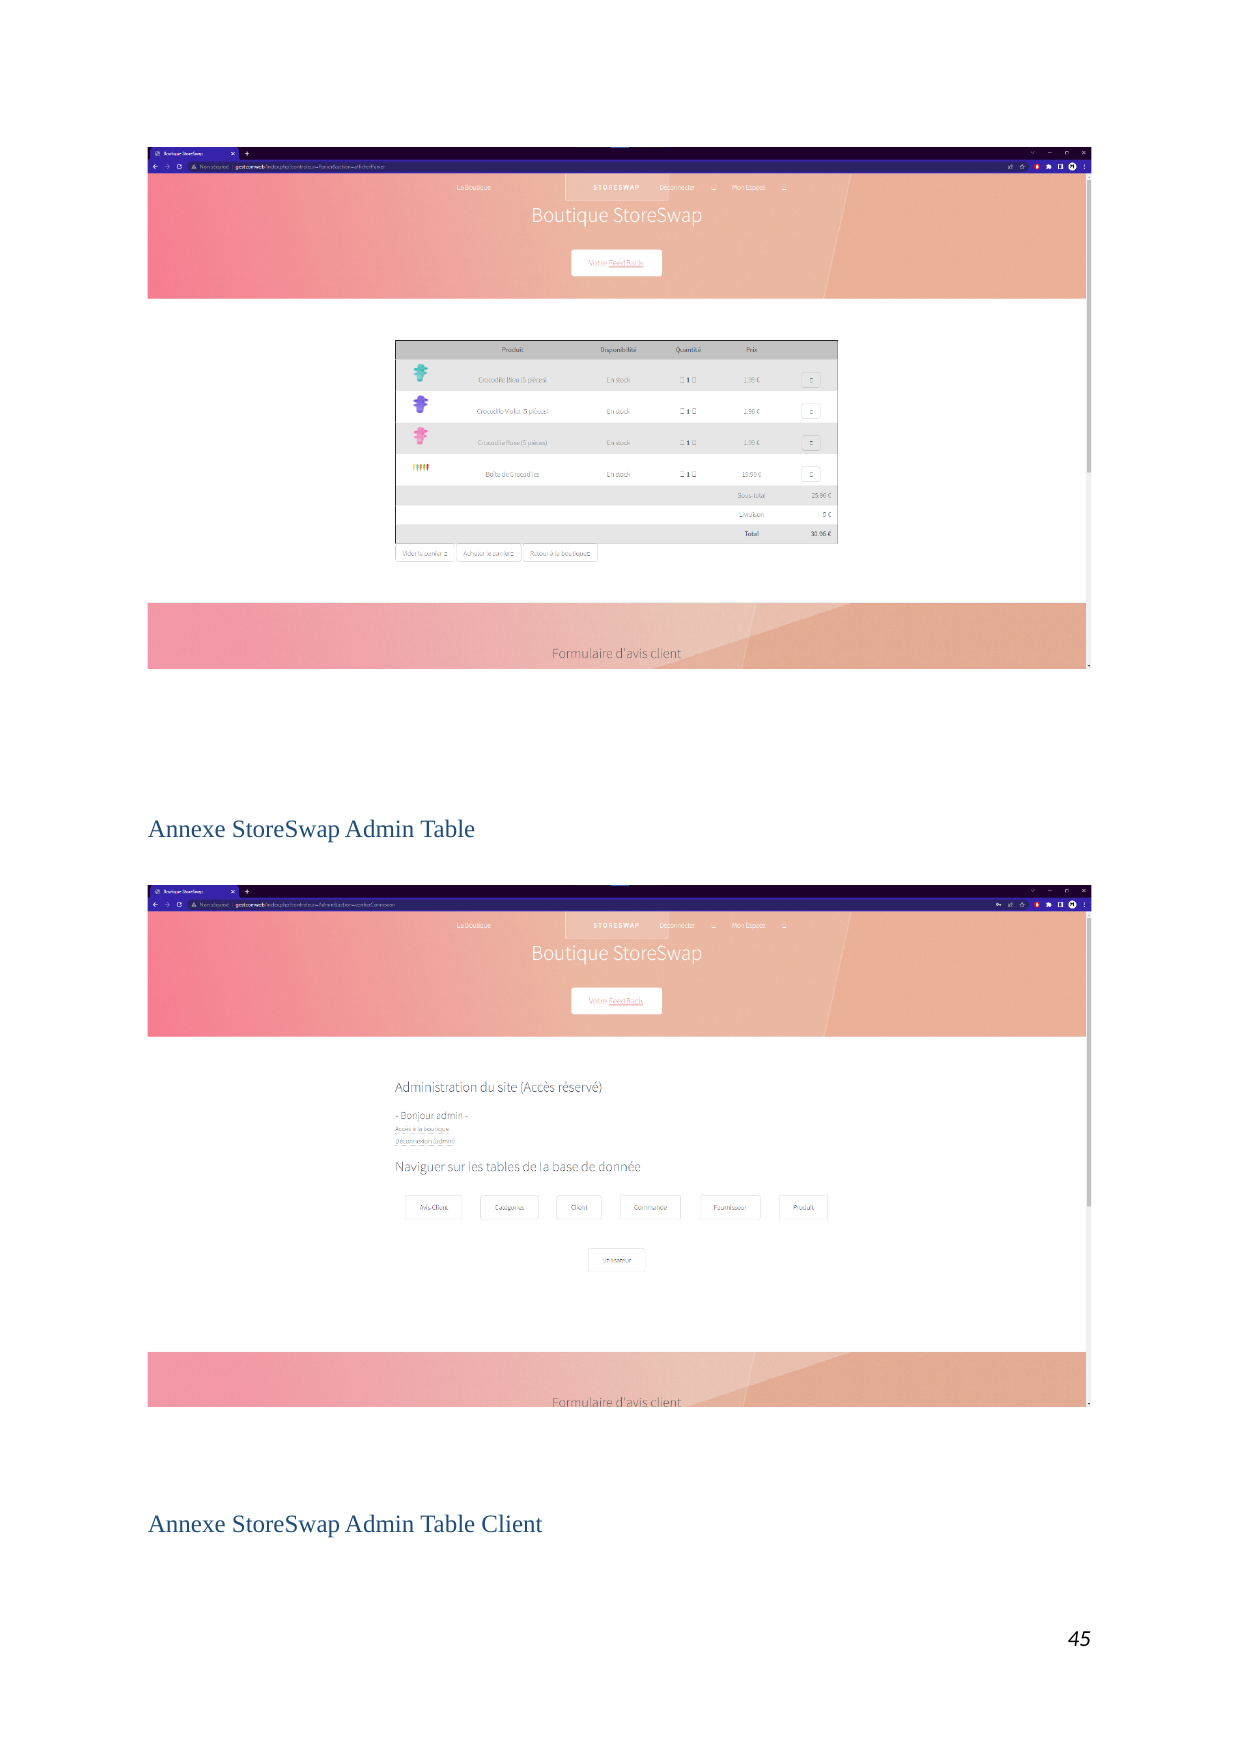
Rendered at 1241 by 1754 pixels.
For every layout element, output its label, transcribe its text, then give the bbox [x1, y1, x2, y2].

picture [147, 885, 1092, 1407]
subtitle Annexe StoreSwap Admin Table [148, 814, 1093, 843]
subtitle Annexe StoreSwap Admin Table Client [148, 1509, 1093, 1538]
picture [147, 147, 1092, 669]
